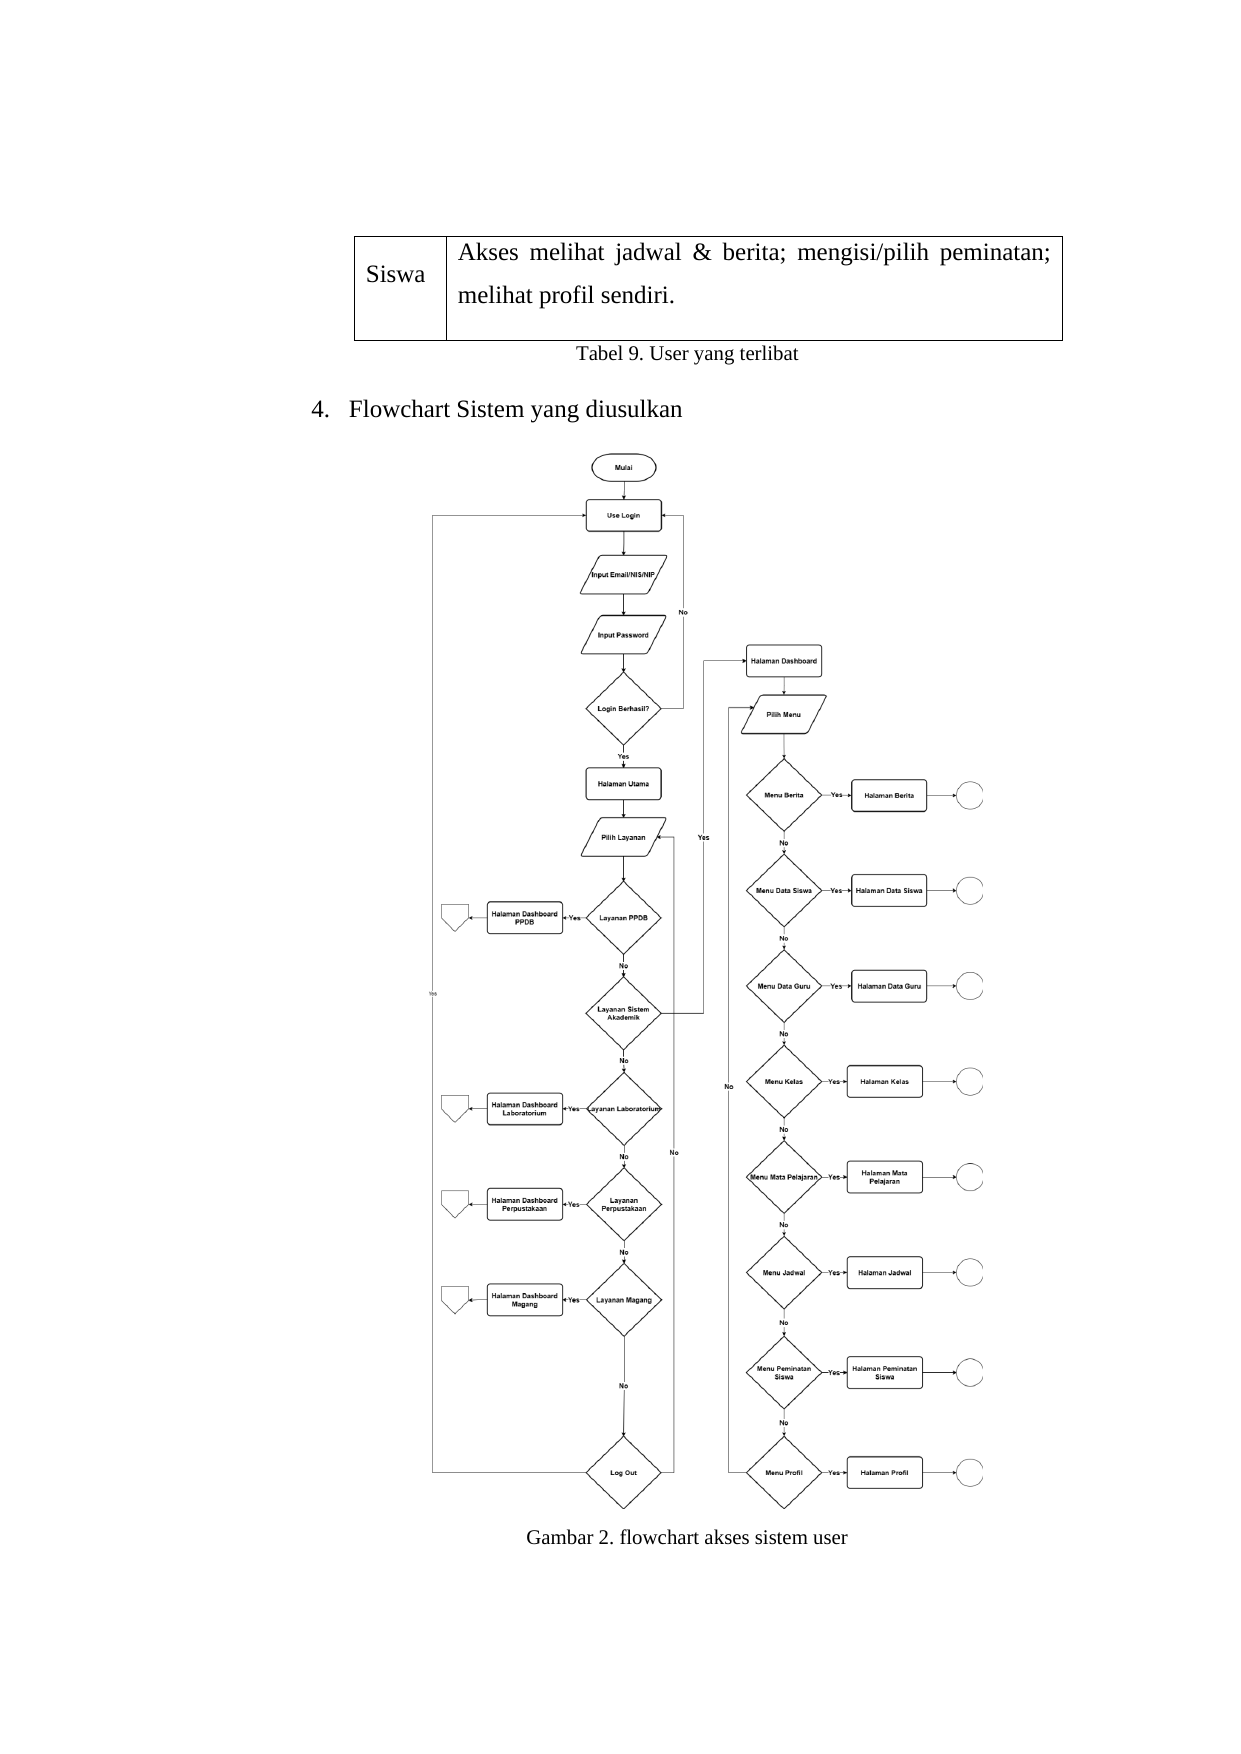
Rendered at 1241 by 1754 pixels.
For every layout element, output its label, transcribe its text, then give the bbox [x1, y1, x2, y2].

picture [428, 453, 983, 1509]
list Flowchart Sistem yang diusulkan [311, 394, 1063, 423]
table_cell Akses melihat jadwal & berita; mengisi/pilih peminatan; melihat profil sendiri. [447, 237, 1062, 340]
text Gambar 2. flowchart akses sistem user [311, 1525, 1063, 1549]
text Tabel 9. User yang terlibat [311, 341, 1063, 365]
table_cell Siswa [355, 237, 446, 340]
